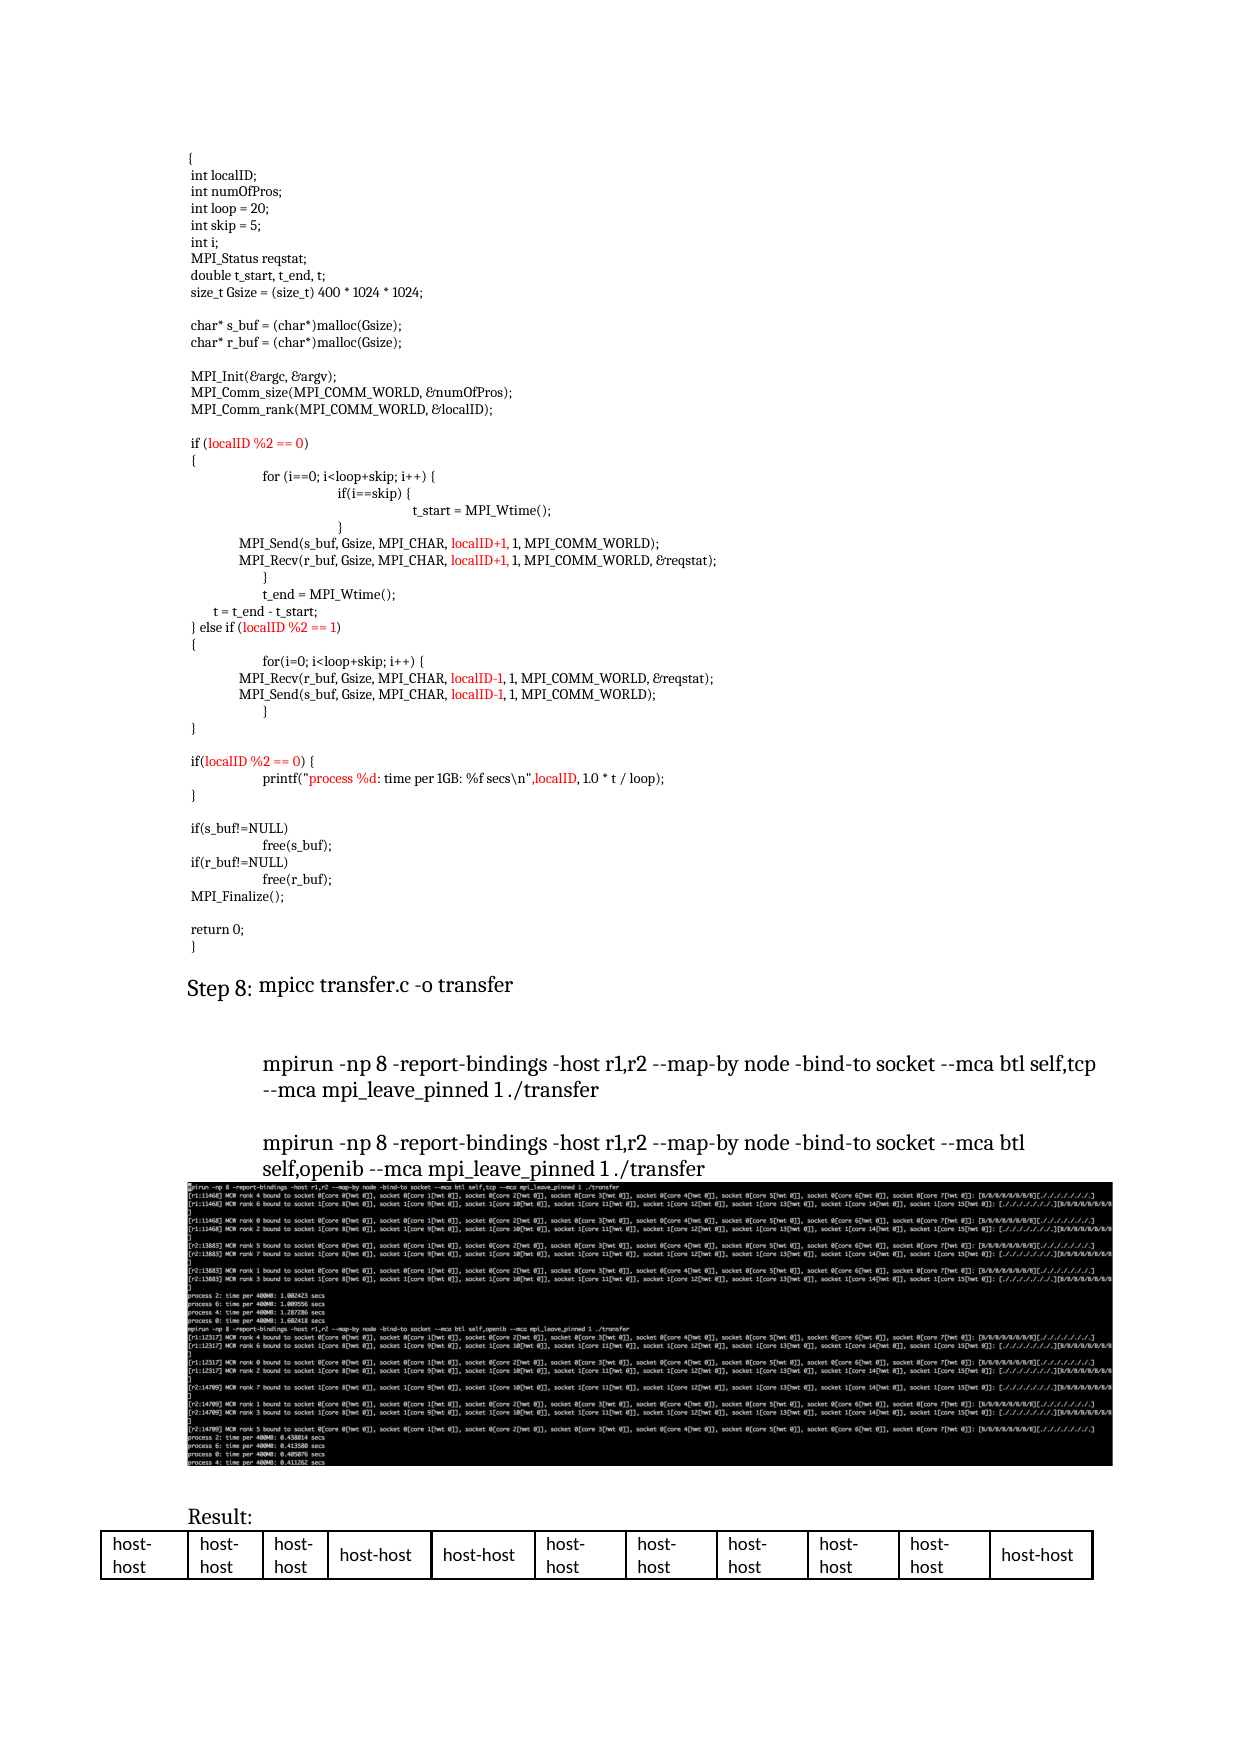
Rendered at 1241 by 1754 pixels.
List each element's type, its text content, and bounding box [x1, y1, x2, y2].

text MPI_Recv(r_buf, Gsize, MPI_CHAR, localID+1, 1, MPI_COMM_WORLD, &reqstat); [187, 552, 1108, 569]
text } [187, 787, 1108, 804]
text printf("process %d: time per 1GB: %f secs\n",localID, 1.0 * t / loop); [187, 771, 1108, 787]
text MPI_Comm_rank(MPI_COMM_WORLD, &localID); [187, 402, 1108, 418]
text mpirun -np 8 -report-bindings -host r1,r2 --map-by node -bind-to socket --mca btl self,openib --mca mpi_leave_pinned 1 ./transfer [262, 1130, 1108, 1182]
table_header host-host [189, 1532, 262, 1578]
table_header host-host [329, 1532, 430, 1578]
text Step 8: mpicc transfer.c -o transfer [187, 955, 1108, 1003]
text char* r_buf = (char*)malloc(Gsize); [187, 334, 1108, 351]
text MPI_Send(s_buf, Gsize, MPI_CHAR, localID-1, 1, MPI_COMM_WORLD); [187, 687, 1108, 703]
text MPI_Status reqstat; [187, 251, 1108, 267]
text if(localID %2 == 0) { [187, 754, 1108, 771]
text free(r_buf); [187, 871, 1108, 888]
text if (localID %2 == 0) [187, 435, 1108, 452]
table_header host-host [102, 1532, 187, 1578]
text { [187, 636, 1108, 653]
text t_start = MPI_Wtime(); [187, 502, 1108, 519]
table_header host-host [900, 1532, 989, 1578]
text MPI_Send(s_buf, Gsize, MPI_CHAR, localID+1, 1, MPI_COMM_WORLD); [187, 536, 1108, 552]
text MPI_Recv(r_buf, Gsize, MPI_CHAR, localID-1, 1, MPI_COMM_WORLD, &reqstat); [187, 670, 1108, 687]
text t = t_end - t_start; [187, 603, 1108, 619]
table_header host-host [809, 1532, 898, 1578]
text { [187, 150, 1108, 167]
text if(i==skip) { [187, 485, 1108, 502]
text int localID; [187, 167, 1108, 183]
text } [187, 938, 1108, 955]
text } [187, 720, 1108, 737]
text if(r_buf!=NULL) [187, 854, 1108, 871]
text size_t Gsize = (size_t) 400 * 1024 * 1024; [187, 284, 1108, 301]
table_header host-host [718, 1532, 807, 1578]
text t_end = MPI_Wtime(); [187, 586, 1108, 603]
text Result: [187, 1503, 1108, 1530]
table_header host-host [991, 1532, 1091, 1578]
text free(s_buf); [187, 838, 1108, 854]
text int numOfPros; [187, 183, 1108, 200]
table_header host-host [627, 1532, 716, 1578]
text double t_start, t_end, t; [187, 267, 1108, 284]
text int loop = 20; [187, 200, 1108, 217]
table_header host-host [536, 1532, 625, 1578]
text MPI_Finalize(); [187, 888, 1108, 905]
text mpirun -np 8 -report-bindings -host r1,r2 --map-by node -bind-to socket --mca btl self,tcp --mca mpi_leave_pinned 1 ./transfer [262, 1051, 1108, 1103]
text int i; [187, 234, 1108, 251]
text for(i=0; i<loop+skip; i++) { [187, 653, 1108, 670]
table_header host-host [433, 1532, 534, 1578]
text { [187, 452, 1108, 469]
text char* s_buf = (char*)malloc(Gsize); [187, 318, 1108, 334]
text int skip = 5; [187, 217, 1108, 234]
picture [187, 1182, 1113, 1466]
table_header host-host [264, 1532, 327, 1578]
text MPI_Init(&argc, &argv); [187, 368, 1108, 385]
text return 0; [187, 921, 1108, 938]
text for (i==0; i<loop+skip; i++) { [187, 469, 1108, 485]
text } [187, 519, 1108, 536]
text if(s_buf!=NULL) [187, 821, 1108, 838]
text } [187, 569, 1108, 586]
text } else if (localID %2 == 1) [187, 619, 1108, 636]
text MPI_Comm_size(MPI_COMM_WORLD, &numOfPros); [187, 385, 1108, 402]
text } [187, 703, 1108, 720]
